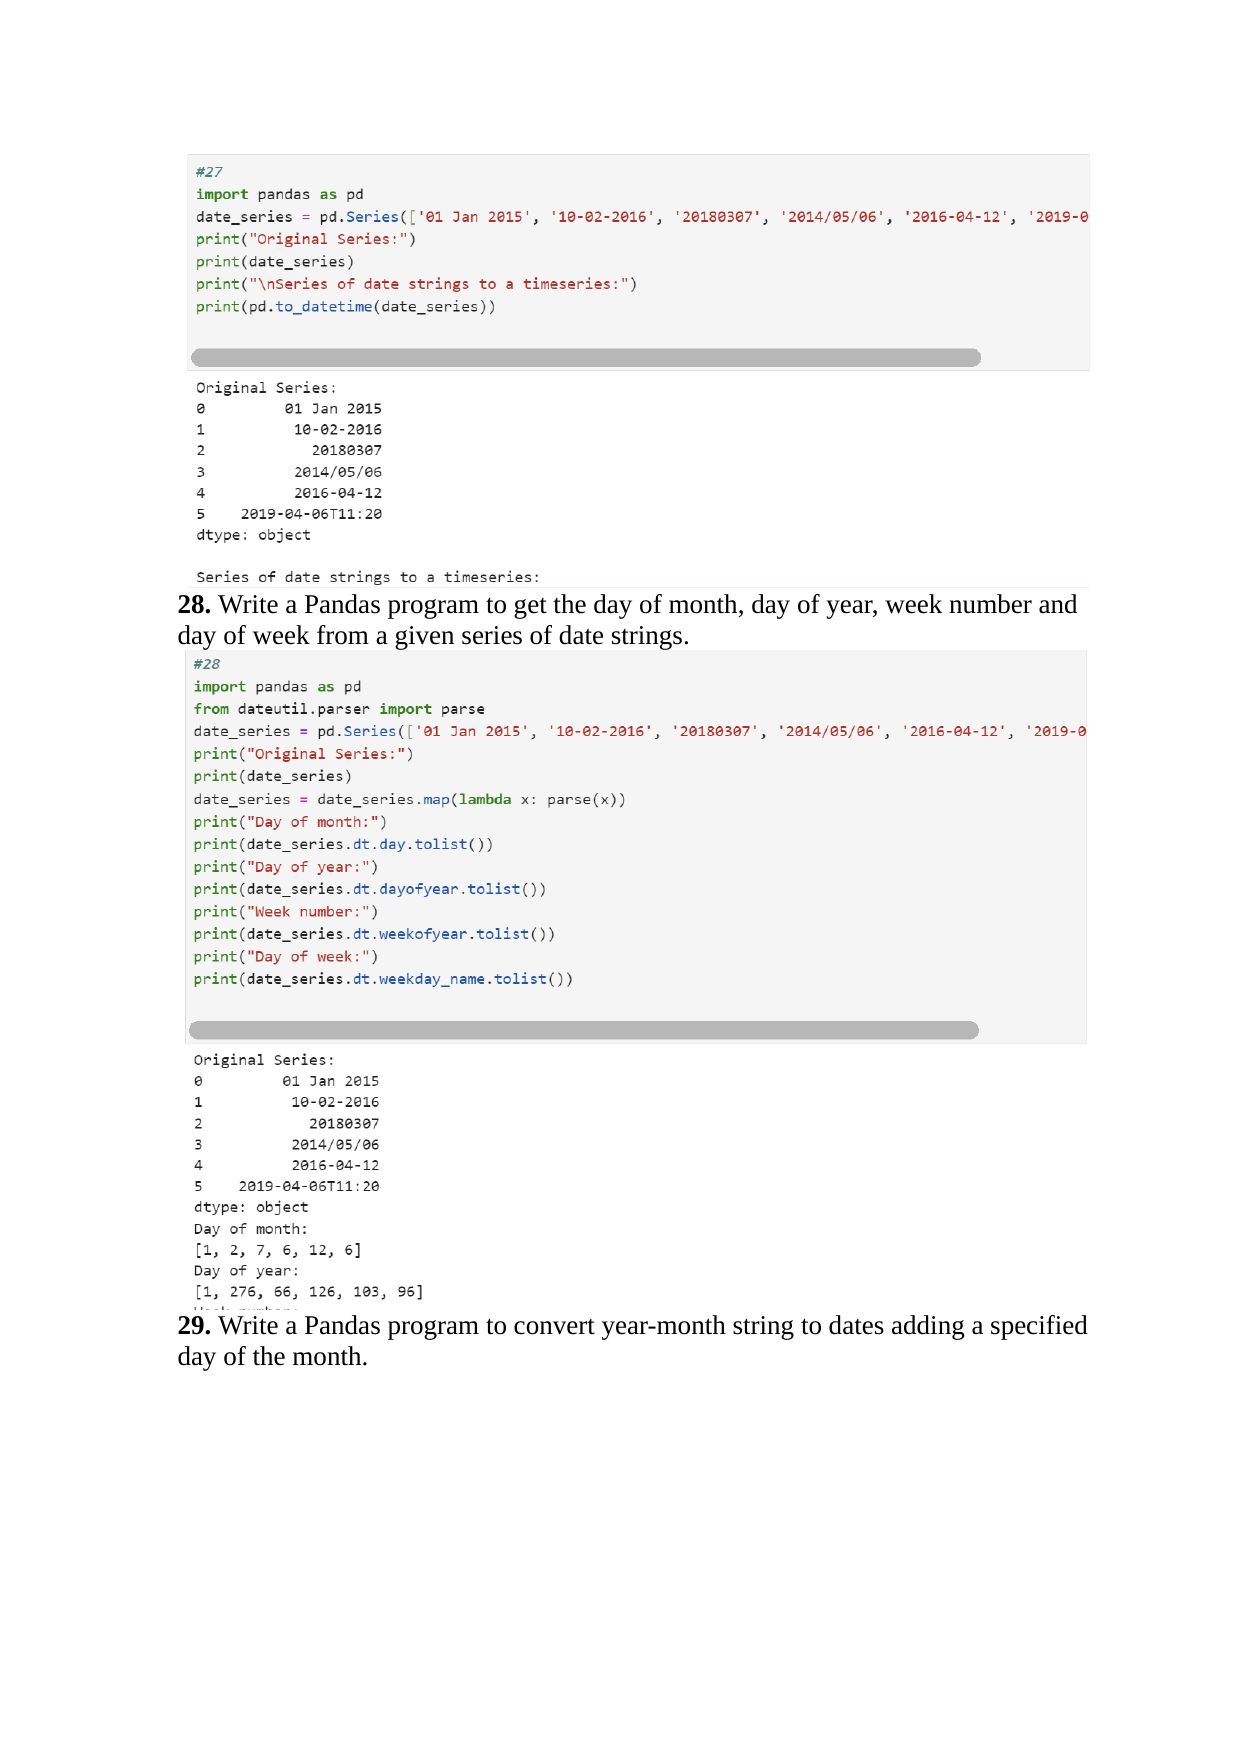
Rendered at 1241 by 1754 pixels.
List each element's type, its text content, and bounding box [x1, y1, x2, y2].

text 29. Write a Pandas program to convert year-month string to dates adding a specified day of the month. [177, 1310, 1092, 1372]
text 28. Write a Pandas program to get the day of month, day of year, week number and day of week from a given series of date strings. [177, 588, 1092, 650]
picture [177, 147, 1093, 588]
picture [177, 650, 1093, 1310]
